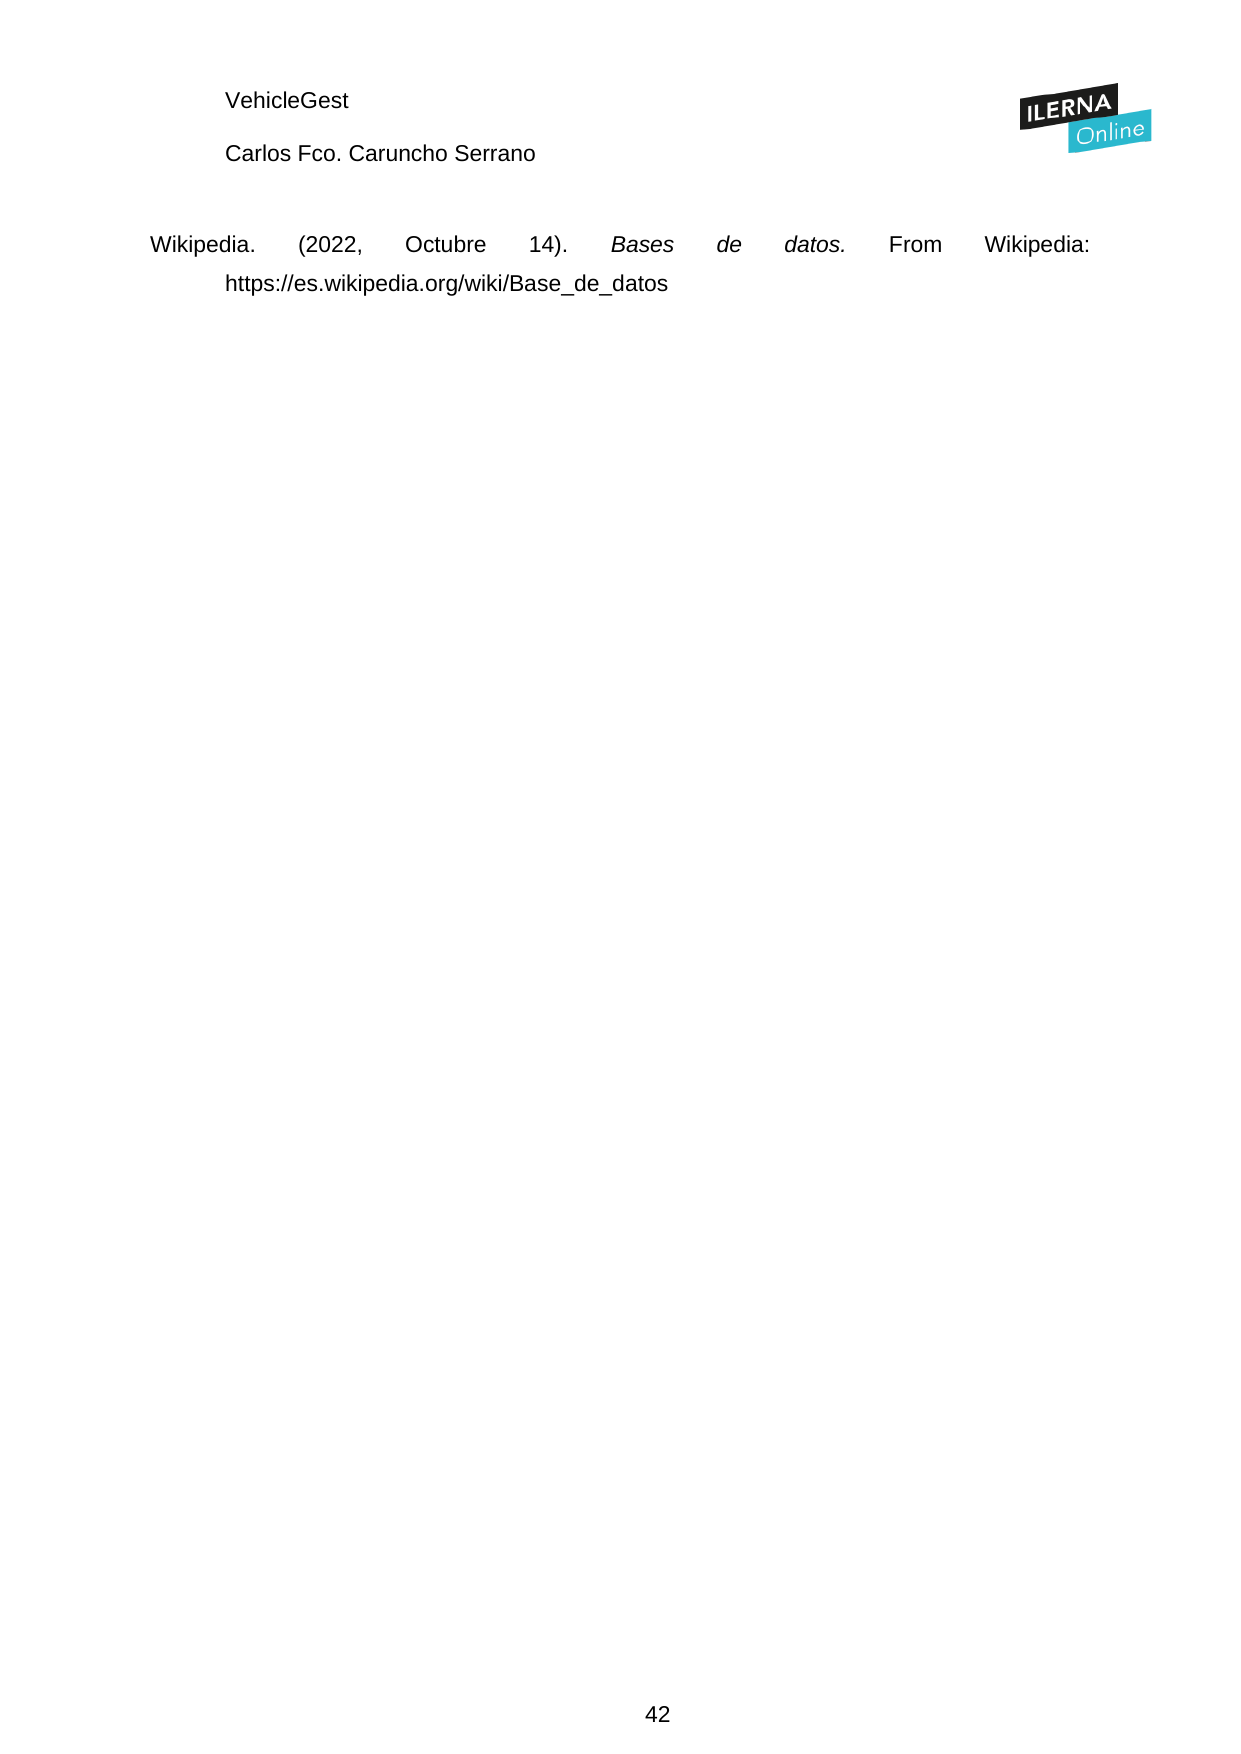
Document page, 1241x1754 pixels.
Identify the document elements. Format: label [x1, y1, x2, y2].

picture [1020, 83, 1152, 153]
